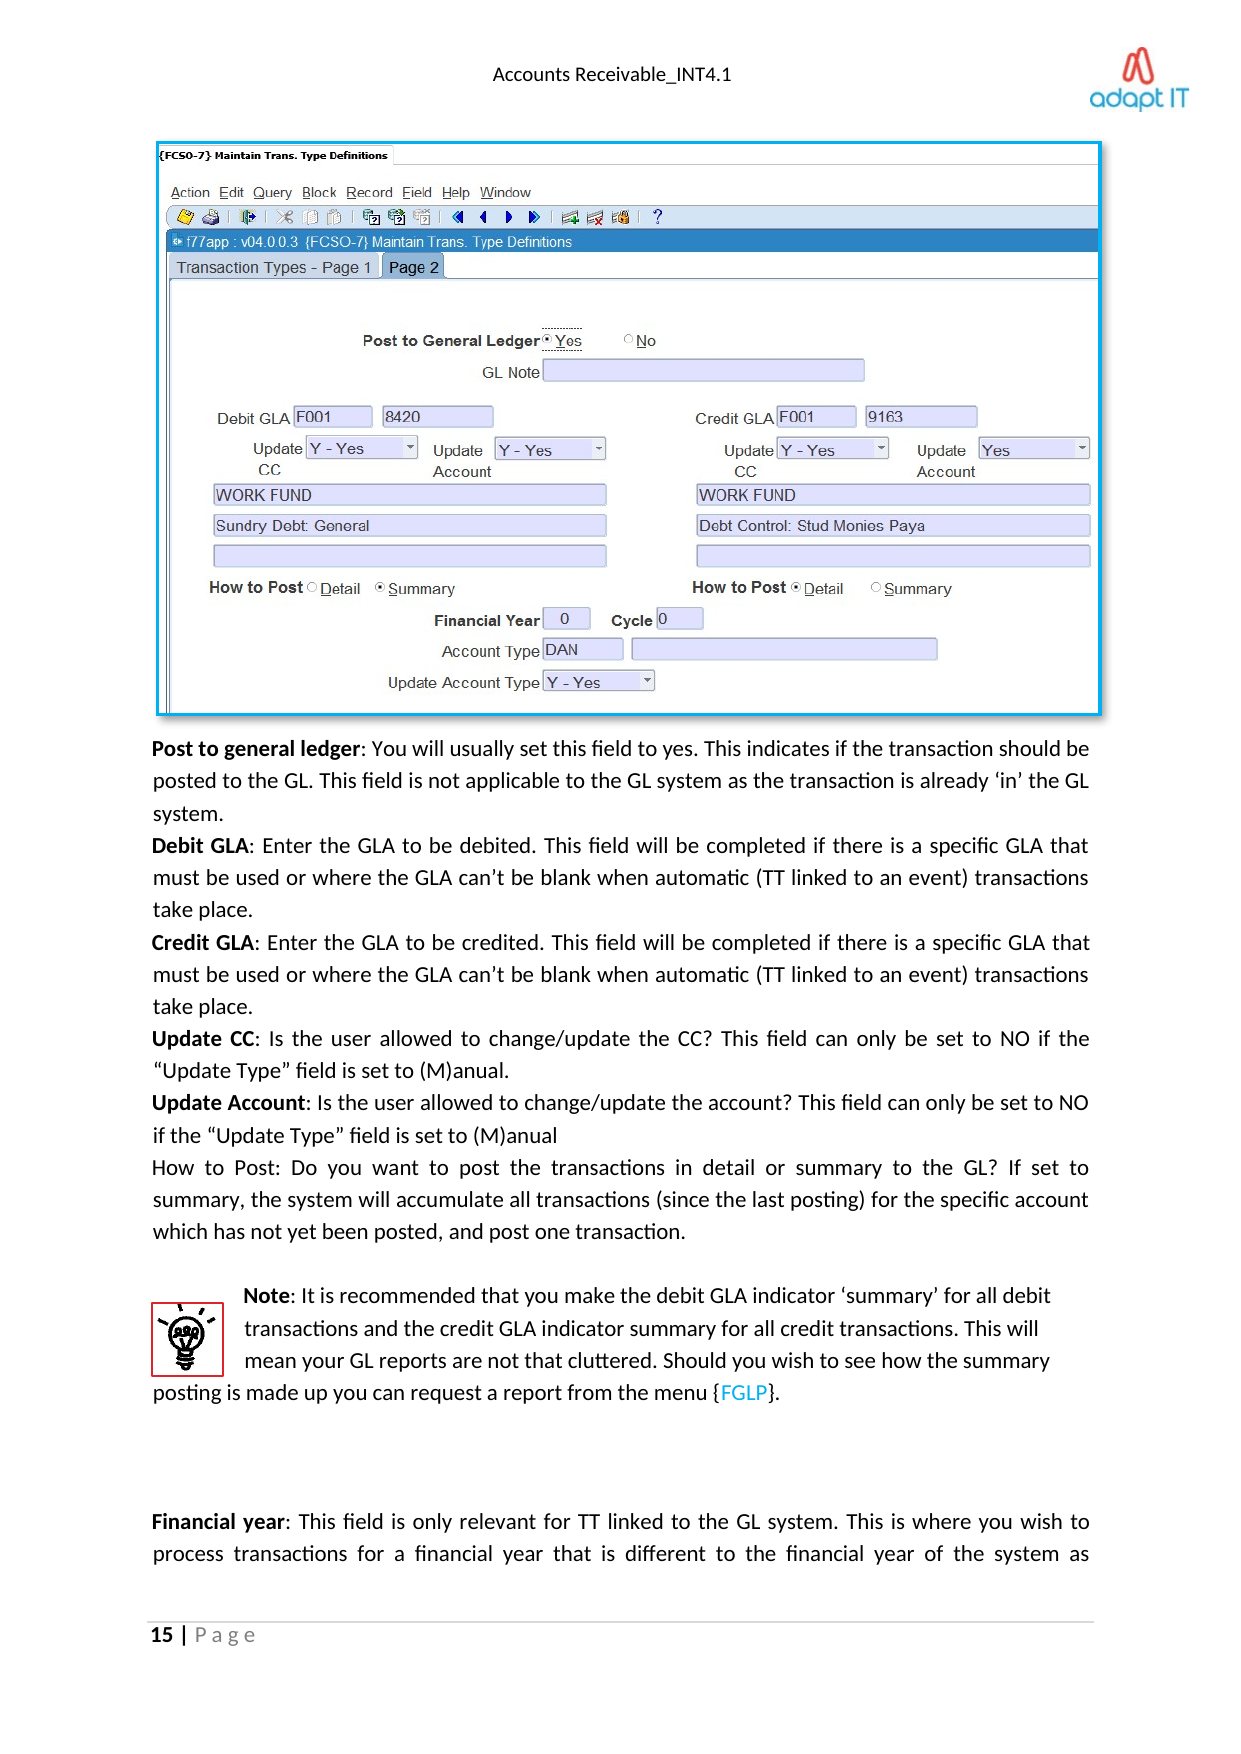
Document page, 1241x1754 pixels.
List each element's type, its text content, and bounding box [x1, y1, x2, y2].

picture [160, 145, 1097, 712]
text Credit GLA: Enter the GLA to be credited. This field will be completed if there is a specific GLA that must be used or where the GLA can’t be blank when automatic (TT linked to an event) transactions take place. [152, 928, 1091, 1020]
picture [1090, 47, 1190, 112]
picture [153, 1304, 222, 1375]
text Debit GLA: Enter the GLA to be debited. This field will be completed if there is a specific GLA that must be used or where the GLA can’t be blank when automatic (TT linked to an event) transactions take place. [152, 831, 1091, 923]
text Update Account: Is the user allowed to change/update the account? This field can only be set to NO if the “Update Type” field is set to (M)anual [152, 1088, 1091, 1149]
text How to Post: Do you want to post the transactions in detail or summary to the GL? If set to summary, the system will accumulate all transactions (since the last posting) for the specific account which has not yet been posted, and post one transaction. [152, 1153, 1091, 1245]
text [152, 1507, 1091, 1567]
text Note: It is recommended that you make the debit GLA indicator ‘summary’ for all debit transactions and the credit GLA indicator summary for all credit transactions. This will mean your GL reports are not that cluttered. Should you wish to see how the summary posting is made up you can request a report from the menu {FGLP}. [152, 1282, 1091, 1406]
text Post to general ledger: You will usually set this field to yes. This indicates if the transaction should be posted to the GL. This field is not applicable to the GL system as the transaction is already ‘in’ the GL system. [152, 734, 1091, 827]
text Update CC: Is the user allowed to change/update the CC? This field can only be set to NO if the “Update Type” field is set to (M)anual. [152, 1024, 1091, 1084]
